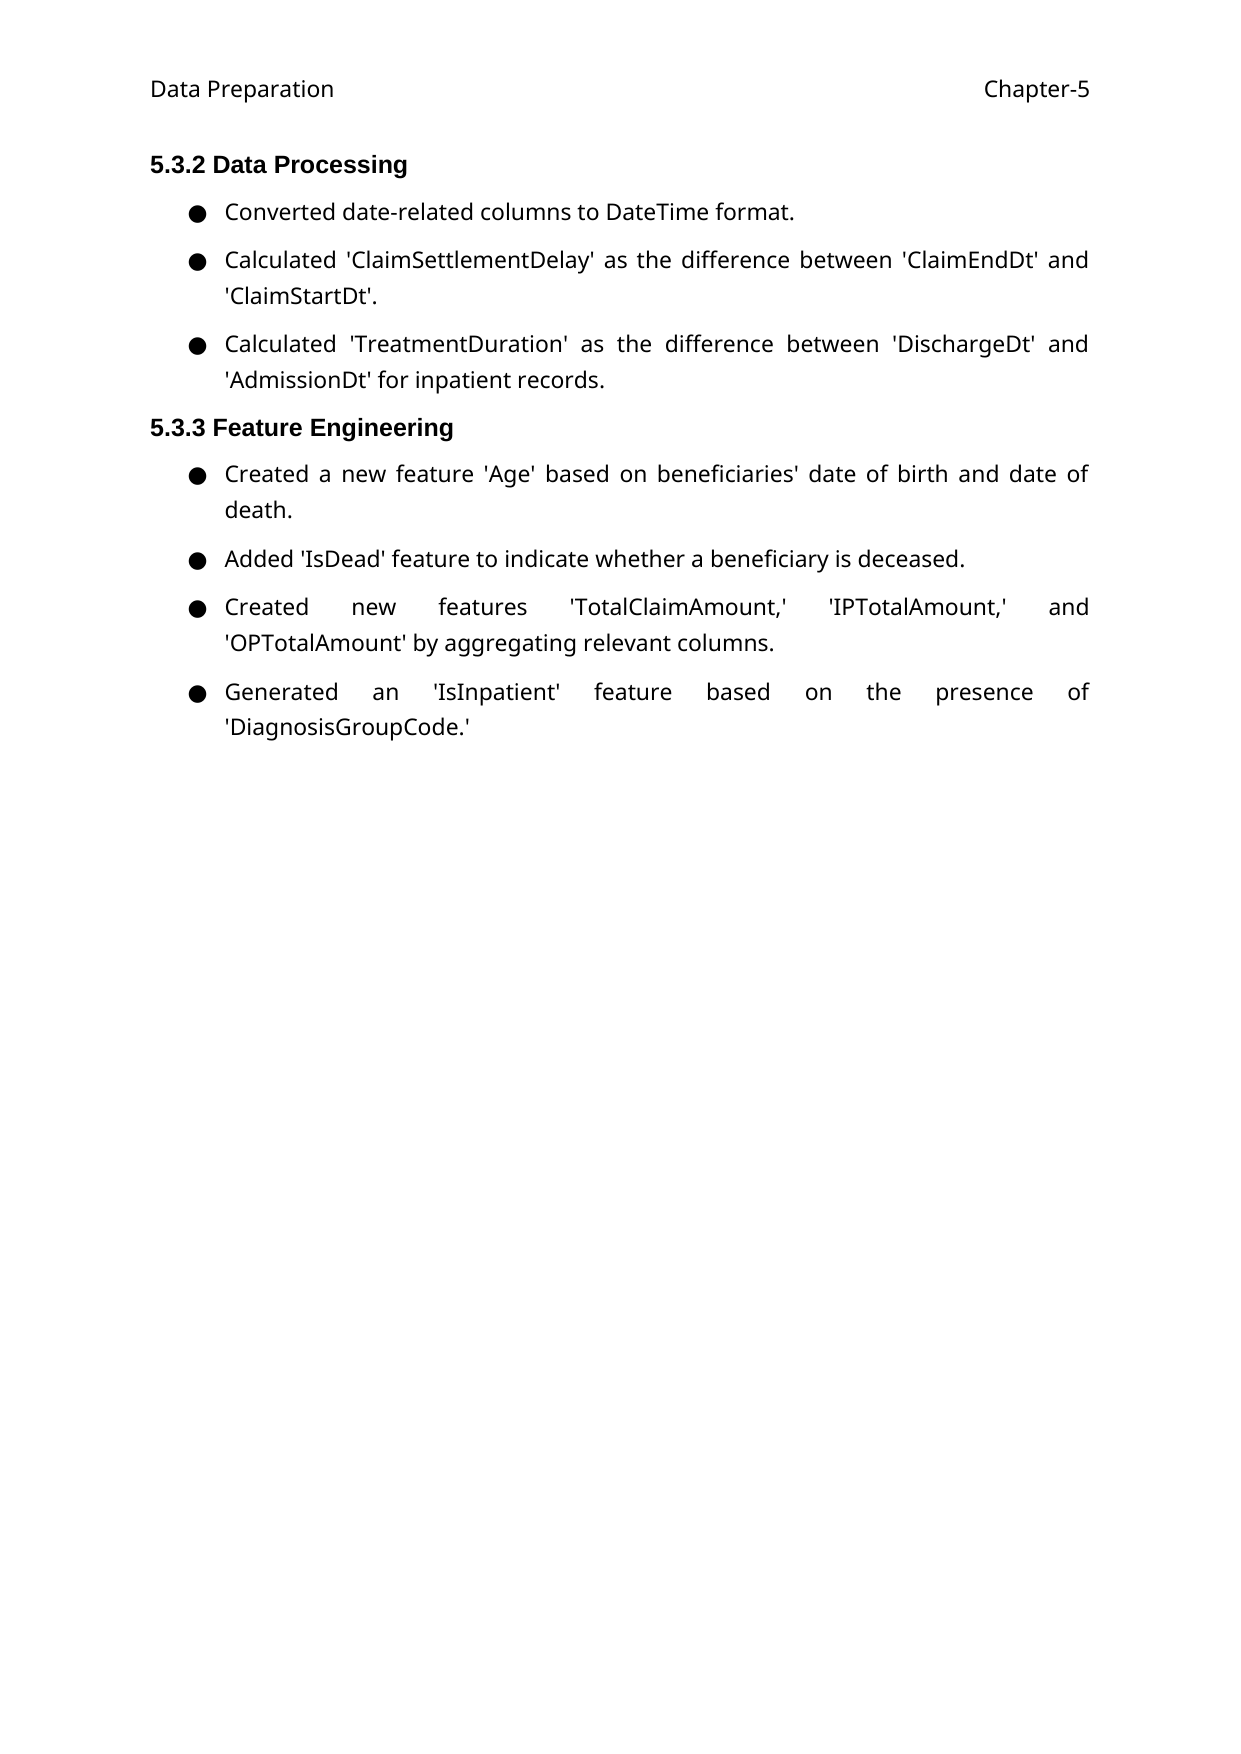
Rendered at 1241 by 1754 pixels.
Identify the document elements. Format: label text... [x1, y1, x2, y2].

list Created a new feature 'Age' based on beneficiaries' date of birth and date of death. [187, 458, 1090, 525]
list Calculated 'ClaimSettlementDelay' as the difference between 'ClaimEndDt' and 'ClaimStartDt'. [187, 244, 1090, 311]
list Generated an 'IsInpatient' feature based on the presence of 'DiagnosisGroupCode.' [187, 675, 1090, 743]
list Added 'IsDead' feature to indicate whether a beneficiary is deceased. [187, 543, 1090, 574]
subtitle 5.3.3 Feature Engineering [150, 413, 1090, 441]
subtitle 5.3.2 Data Processing [150, 150, 1090, 179]
list Calculated 'TreatmentDuration' as the difference between 'DischargeDt' and 'AdmissionDt' for inpatient records. [187, 328, 1090, 396]
list Converted date-related columns to DateTime format. [187, 196, 1090, 227]
list Created new features 'TotalClaimAmount,' 'IPTotalAmount,' and 'OPTotalAmount' by aggregating relevant columns. [187, 591, 1090, 658]
